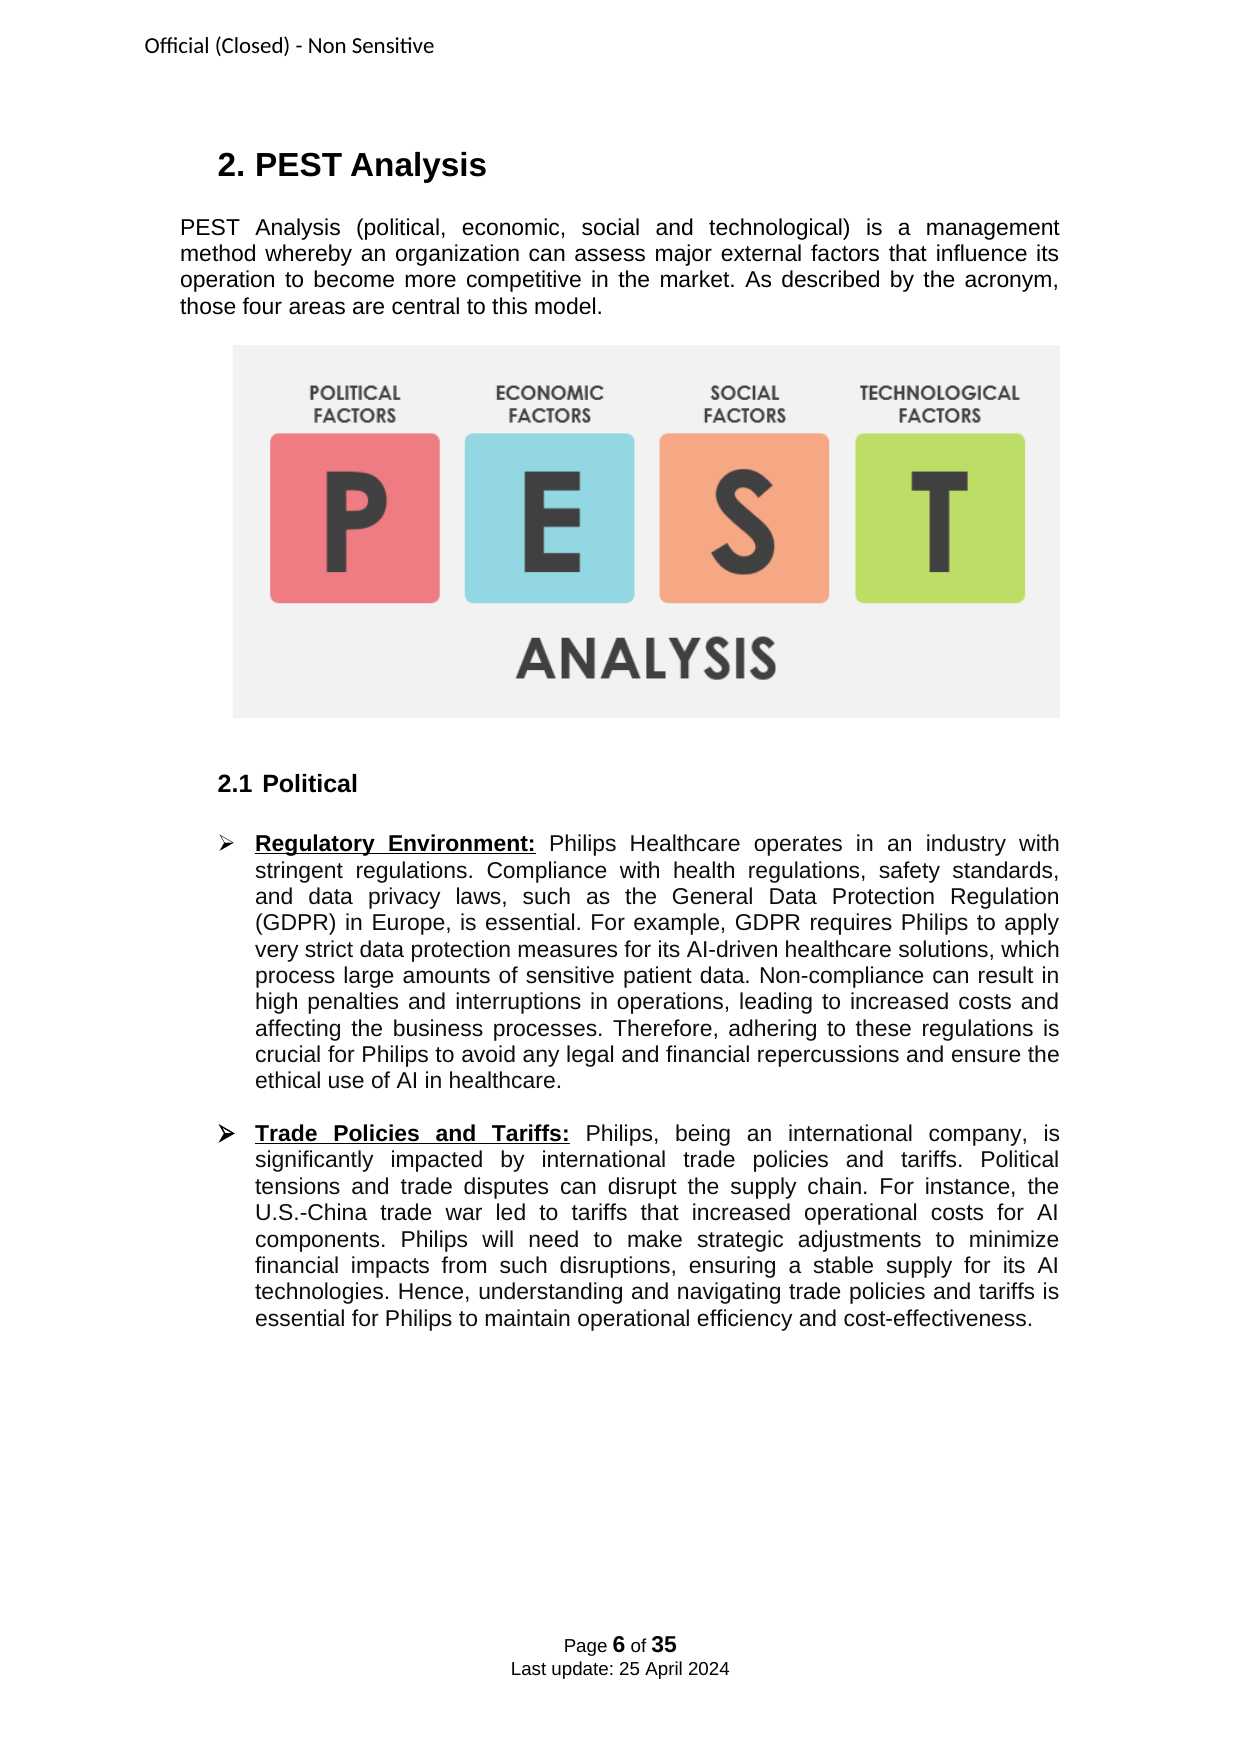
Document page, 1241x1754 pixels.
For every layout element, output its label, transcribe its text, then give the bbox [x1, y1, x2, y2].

subtitle Political [217, 769, 1060, 798]
subtitle PEST Analysis [217, 145, 1060, 183]
list Trade Policies and Tariffs: Philips, being an international company, is significantly impacted by international trade policies and tariffs. Political tensions and trade disputes can disrupt the supply chain. For instance, the U.S.-China trade war led to tariffs that increased operational costs for AI components. Philips will need to make strategic adjustments to minimize financial impacts from such disruptions, ensuring a stable supply for its AI technologies. Hence, understanding and navigating trade policies and tariffs is essential for Philips to maintain operational efficiency and cost-effectiveness. [217, 1120, 1060, 1331]
list Regulatory Environment: Philips Healthcare operates in an industry with stringent regulations. Compliance with health regulations, safety standards, and data privacy laws, such as the General Data Protection Regulation (GDPR) in Europe, is essential. For example, GDPR requires Philips to apply very strict data protection measures for its AI-driven healthcare solutions, which process large amounts of sensitive patient data. Non-compliance can result in high penalties and interruptions in operations, leading to increased costs and affecting the business processes. Therefore, adhering to these regulations is crucial for Philips to avoid any legal and financial repercussions and ensure the ethical use of AI in healthcare. [217, 830, 1060, 1094]
picture [232, 345, 1061, 718]
text PEST Analysis (political, economic, social and technological) is a management method whereby an organization can assess major external factors that influence its operation to become more competitive in the market. As described by the acronym, those four areas are central to this model. [180, 214, 1060, 319]
